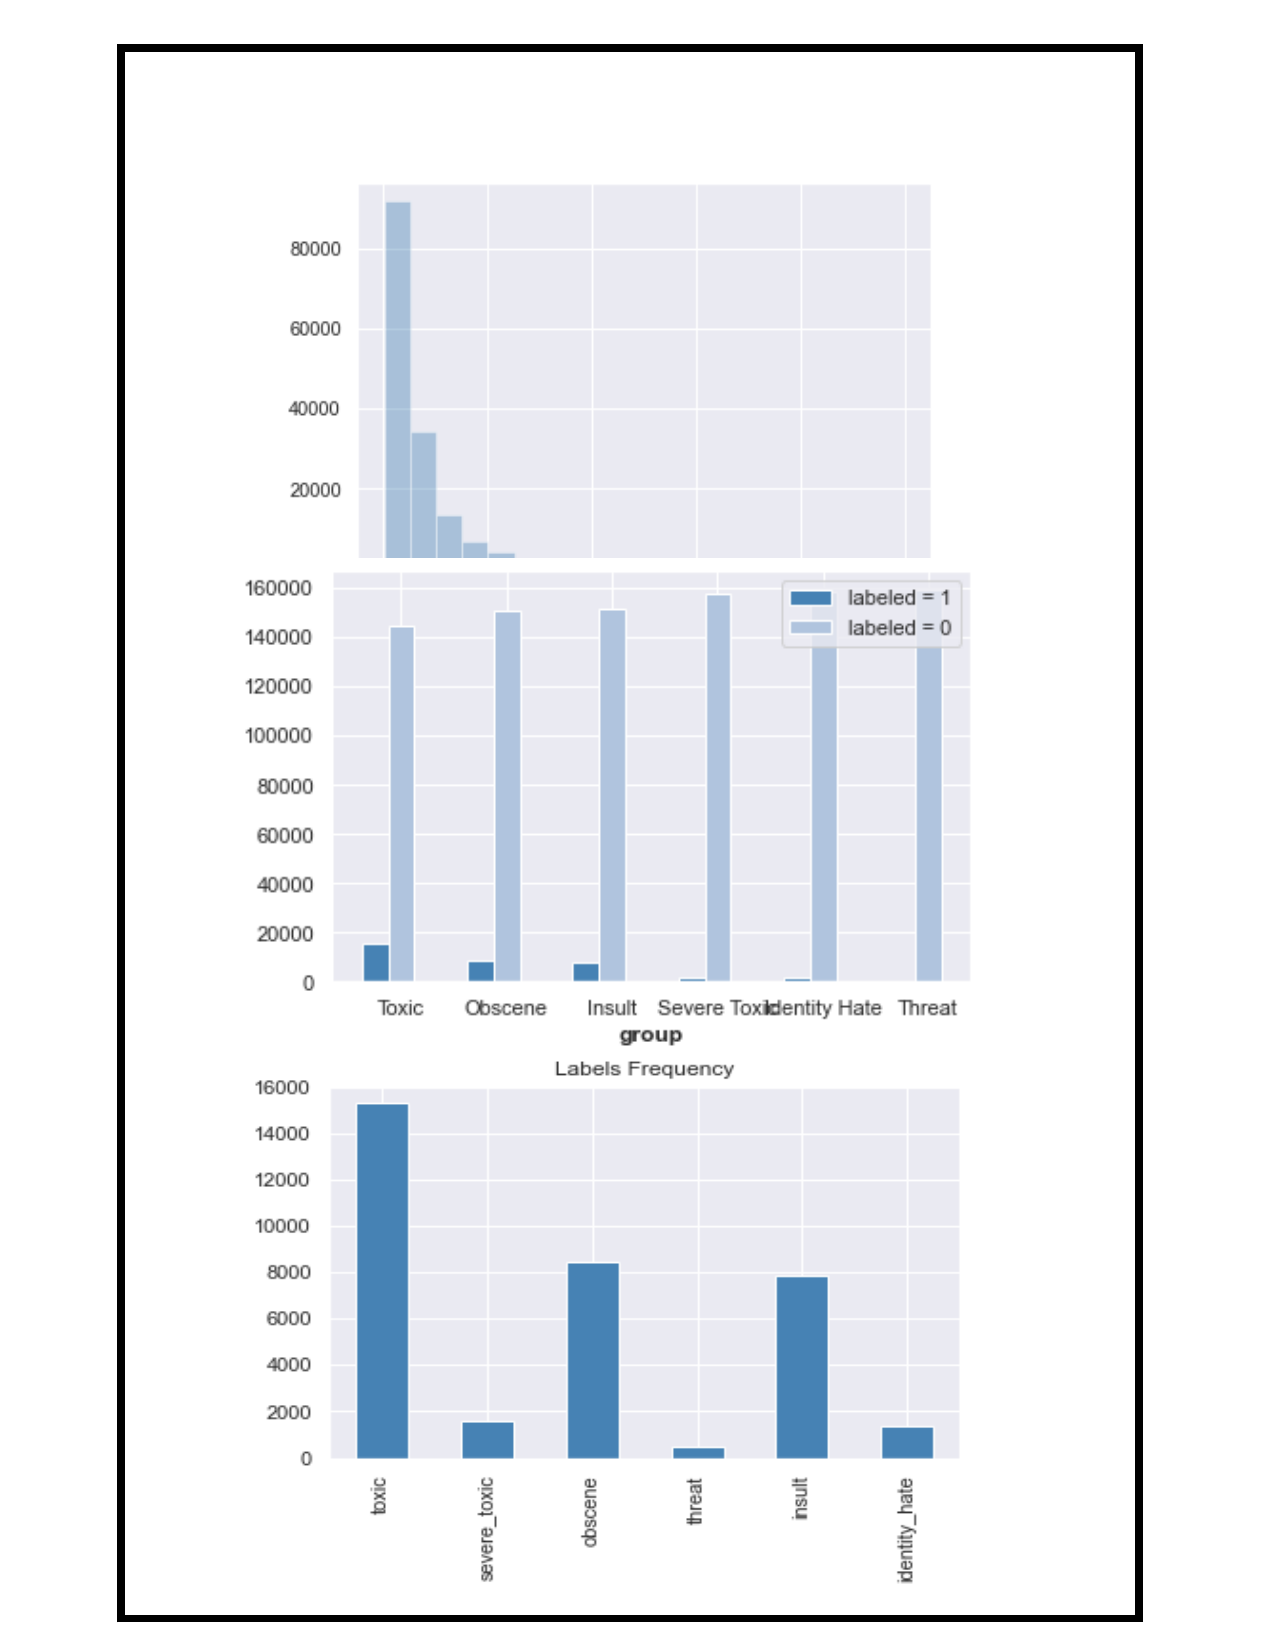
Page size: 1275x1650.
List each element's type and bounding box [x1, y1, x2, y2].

picture [232, 171, 984, 1594]
